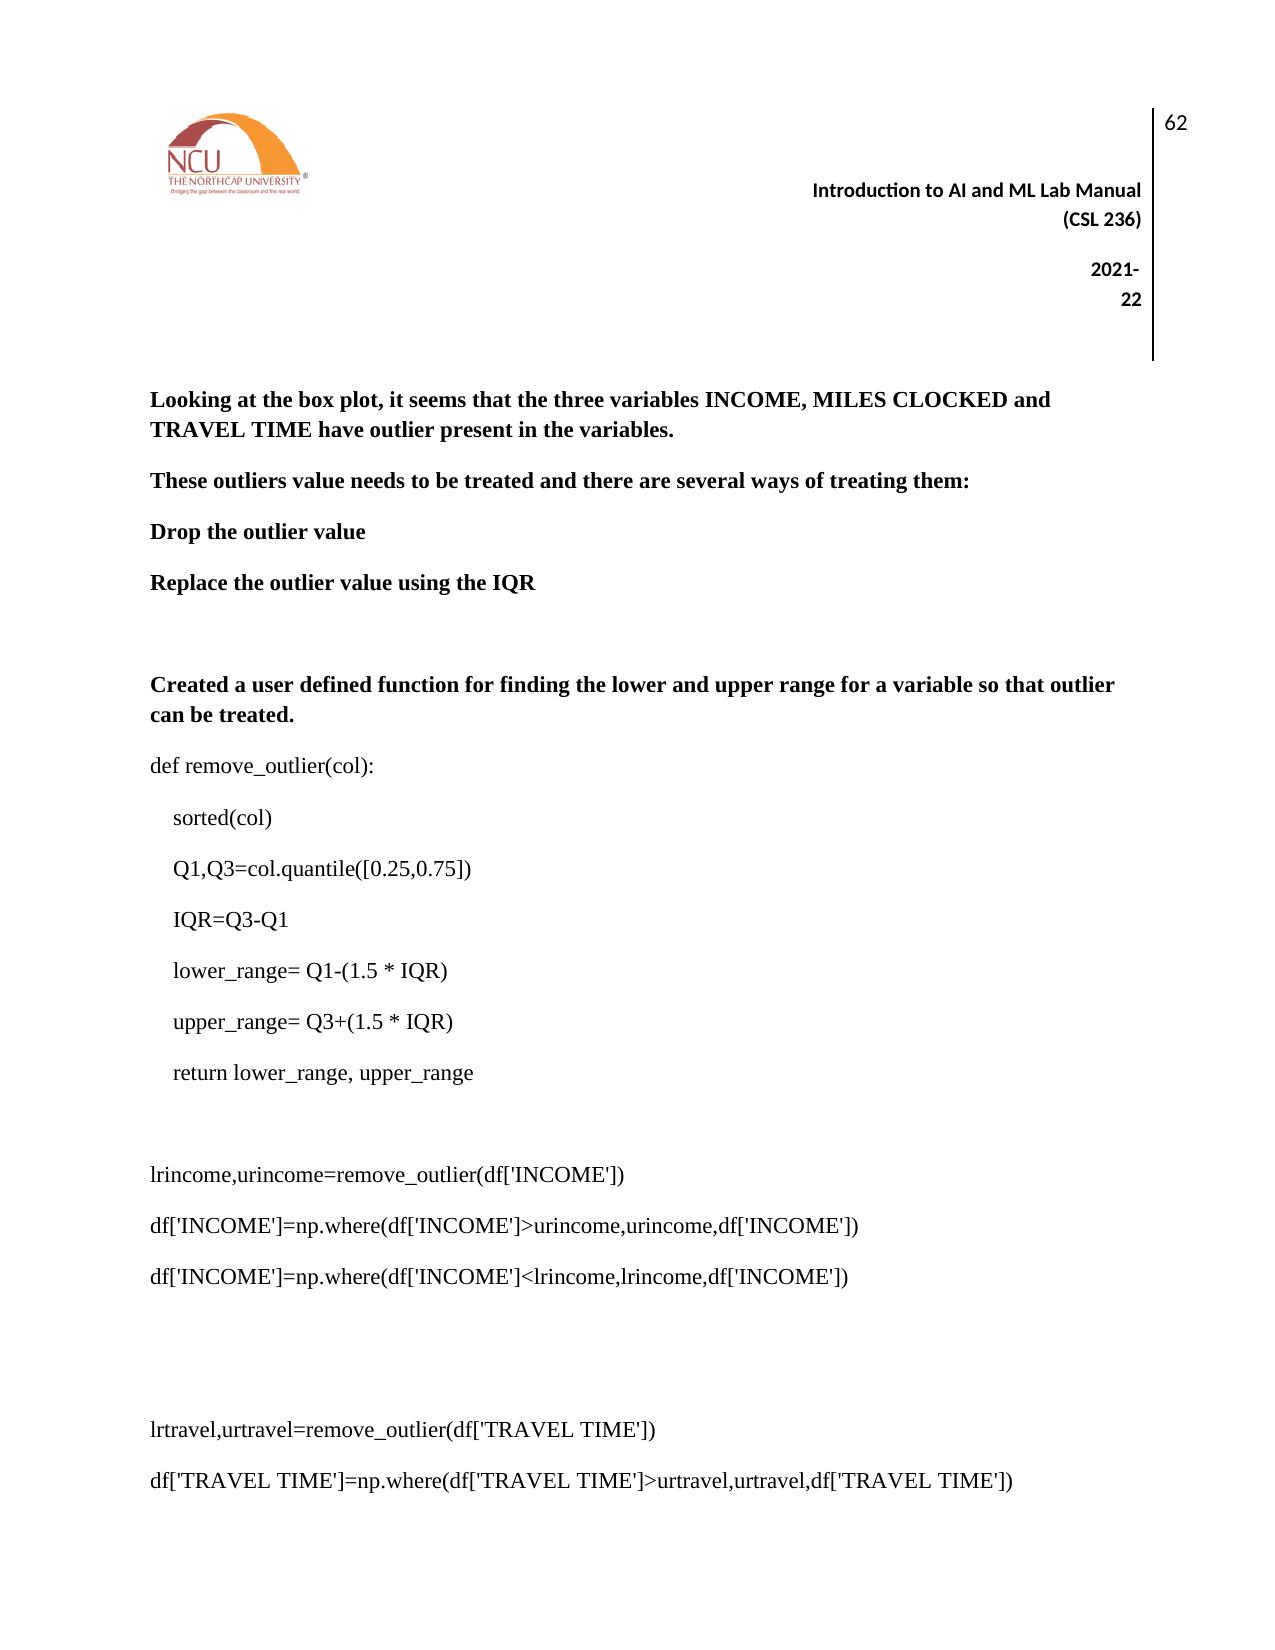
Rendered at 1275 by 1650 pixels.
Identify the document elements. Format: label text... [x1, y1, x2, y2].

text return lower_range, upper_range [150, 1059, 1125, 1085]
text df['INCOME']=np.where(df['INCOME']<lrincome,lrincome,df['INCOME']) [150, 1263, 1125, 1289]
text IQR=Q3-Q1 [150, 906, 1125, 932]
text lrincome,urincome=remove_outlier(df['INCOME']) [150, 1161, 1125, 1187]
text These outliers value needs to be treated and there are several ways of treating them: [150, 467, 1125, 493]
text Looking at the box plot, it seems that the three variables INCOME, MILES CLOCKED and TRAVEL TIME have outlier present in the variables. [150, 386, 1125, 442]
text Q1,Q3=col.quantile([0.25,0.75]) [150, 855, 1125, 881]
text df['INCOME']=np.where(df['INCOME']>urincome,urincome,df['INCOME']) [150, 1212, 1125, 1238]
picture [164, 108, 309, 198]
text upper_range= Q3+(1.5 * IQR) [150, 1008, 1125, 1034]
text def remove_outlier(col): [150, 753, 1125, 779]
text df['TRAVEL TIME']=np.where(df['TRAVEL TIME']>urtravel,urtravel,df['TRAVEL TIME']) [150, 1467, 1125, 1493]
text sorted(col) [150, 804, 1125, 830]
text Replace the outlier value using the IQR [150, 569, 1125, 596]
text Created a user defined function for finding the lower and upper range for a variable so that outlier can be treated. [150, 671, 1125, 728]
text lower_range= Q1-(1.5 * IQR) [150, 957, 1125, 983]
text lrtravel,urtravel=remove_outlier(df['TRAVEL TIME']) [150, 1416, 1125, 1442]
text Drop the outlier value [150, 518, 1125, 544]
